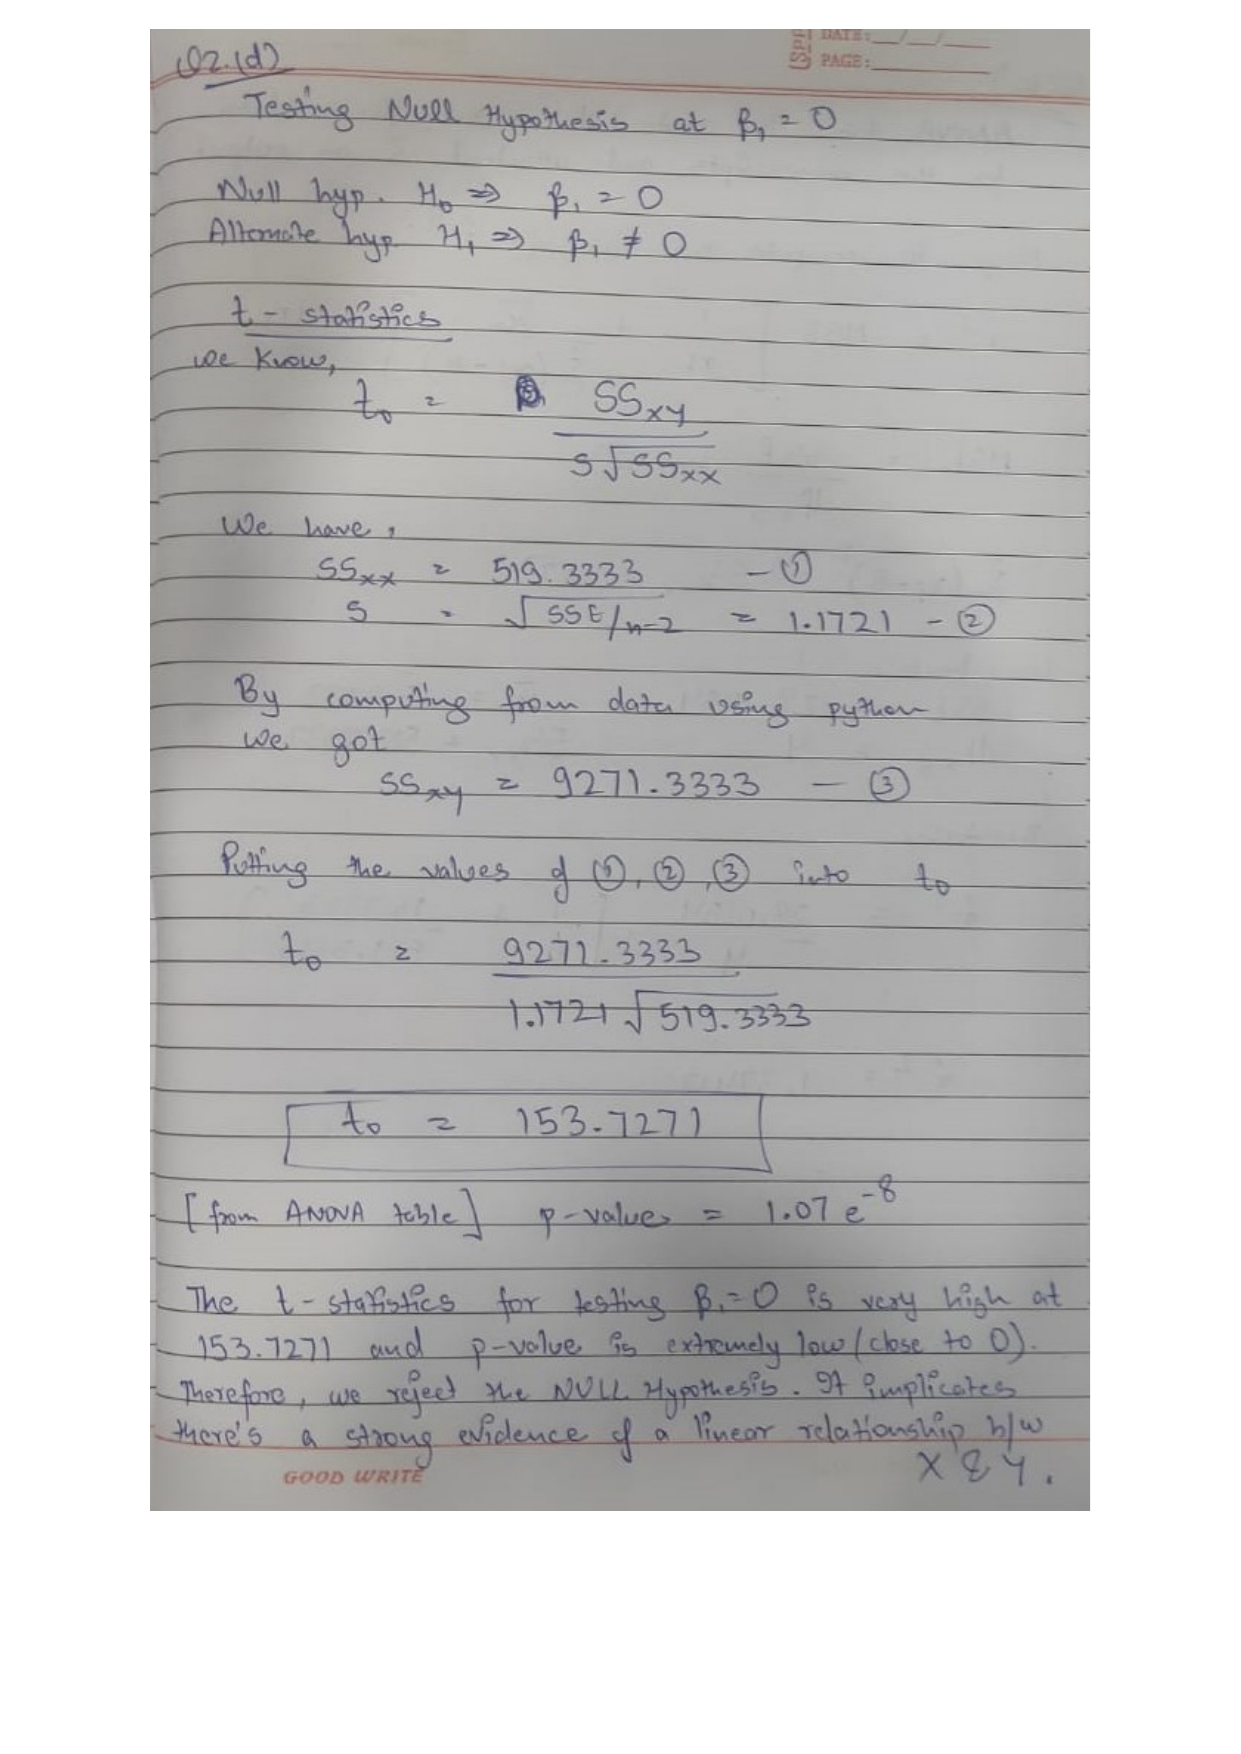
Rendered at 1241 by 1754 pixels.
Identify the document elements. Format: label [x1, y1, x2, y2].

picture [150, 29, 1091, 1511]
